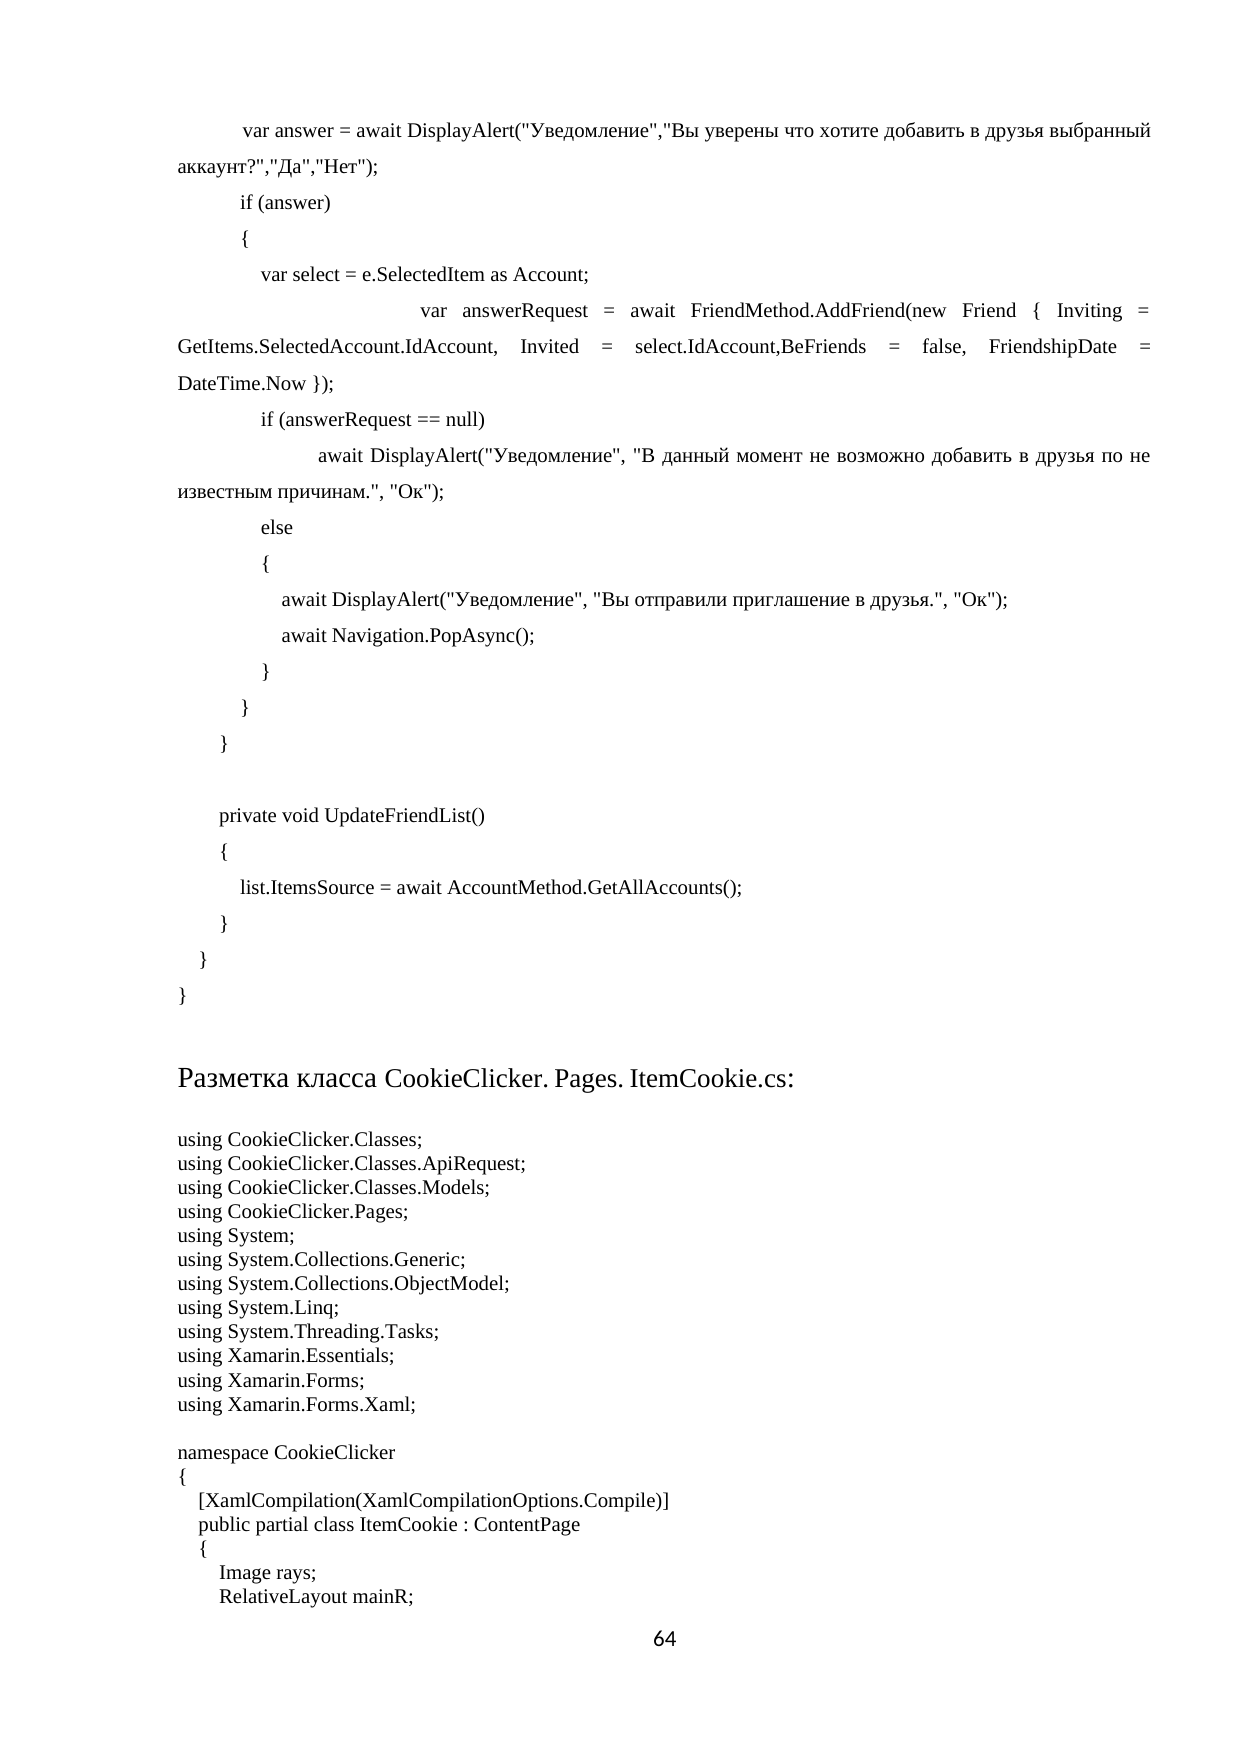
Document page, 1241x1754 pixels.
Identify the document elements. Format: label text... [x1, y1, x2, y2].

list } [177, 947, 1152, 971]
list var answerRequest = await FriendMethod.AddFriend(new Friend { Inviting = GetItems.SelectedAccount.IdAccount, Invited = select.IdAccount,BeFriends = false, FriendshipDate = DateTime.Now }); [177, 298, 1152, 394]
text { [177, 1464, 1152, 1488]
text using System.Collections.Generic; [177, 1247, 1152, 1271]
text using System.Linq; [177, 1295, 1152, 1319]
list list.ItemsSource = await AccountMethod.GetAllAccounts(); [177, 875, 1152, 899]
list { [177, 839, 1152, 863]
text using System.Collections.ObjectModel; [177, 1271, 1152, 1295]
list Разметка класса CookieClicker. Pages. ItemCookie.cs: [177, 1060, 1152, 1093]
list { [177, 551, 1152, 575]
list } [177, 731, 1152, 755]
text using CookieClicker.Classes; [177, 1127, 1152, 1151]
text using System; [177, 1223, 1152, 1247]
text using Xamarin.Essentials; [177, 1343, 1152, 1367]
list private void UpdateFriendList() [177, 803, 1152, 827]
text using Xamarin.Forms; [177, 1367, 1152, 1392]
list await DisplayAlert("Уведомление", "В данный момент не возможно добавить в друзья по не известным причинам.", "Ок"); [177, 442, 1152, 503]
list } [177, 983, 1152, 1007]
list await Navigation.PopAsync(); [177, 623, 1152, 647]
text [XamlCompilation(XamlCompilationOptions.Compile)] [177, 1488, 1152, 1512]
text using CookieClicker.Classes.Models; [177, 1175, 1152, 1199]
text using System.Threading.Tasks; [177, 1319, 1152, 1343]
list await DisplayAlert("Уведомление", "Вы отправили приглашение в друзья.", "Ок"); [177, 587, 1152, 611]
list } [177, 911, 1152, 935]
list { [177, 226, 1152, 250]
text namespace CookieClicker [177, 1440, 1152, 1464]
list var answer = await DisplayAlert("Уведомление","Вы уверены что хотите добавить в друзья выбранный аккаунт?","Да","Нет"); [177, 118, 1152, 178]
text Image rays; [177, 1560, 1152, 1584]
list if (answer) [177, 190, 1152, 214]
text { [177, 1536, 1152, 1560]
list else [177, 514, 1152, 539]
text using CookieClicker.Classes.ApiRequest; [177, 1151, 1152, 1175]
list var select = e.SelectedItem as Account; [177, 262, 1152, 286]
list } [177, 695, 1152, 719]
text RelativeLayout mainR; [177, 1584, 1152, 1608]
text using Xamarin.Forms.Xaml; [177, 1392, 1152, 1416]
list if (answerRequest == null) [177, 406, 1152, 431]
text using CookieClicker.Pages; [177, 1199, 1152, 1223]
list } [177, 659, 1152, 683]
text public partial class ItemCookie : ContentPage [177, 1512, 1152, 1536]
